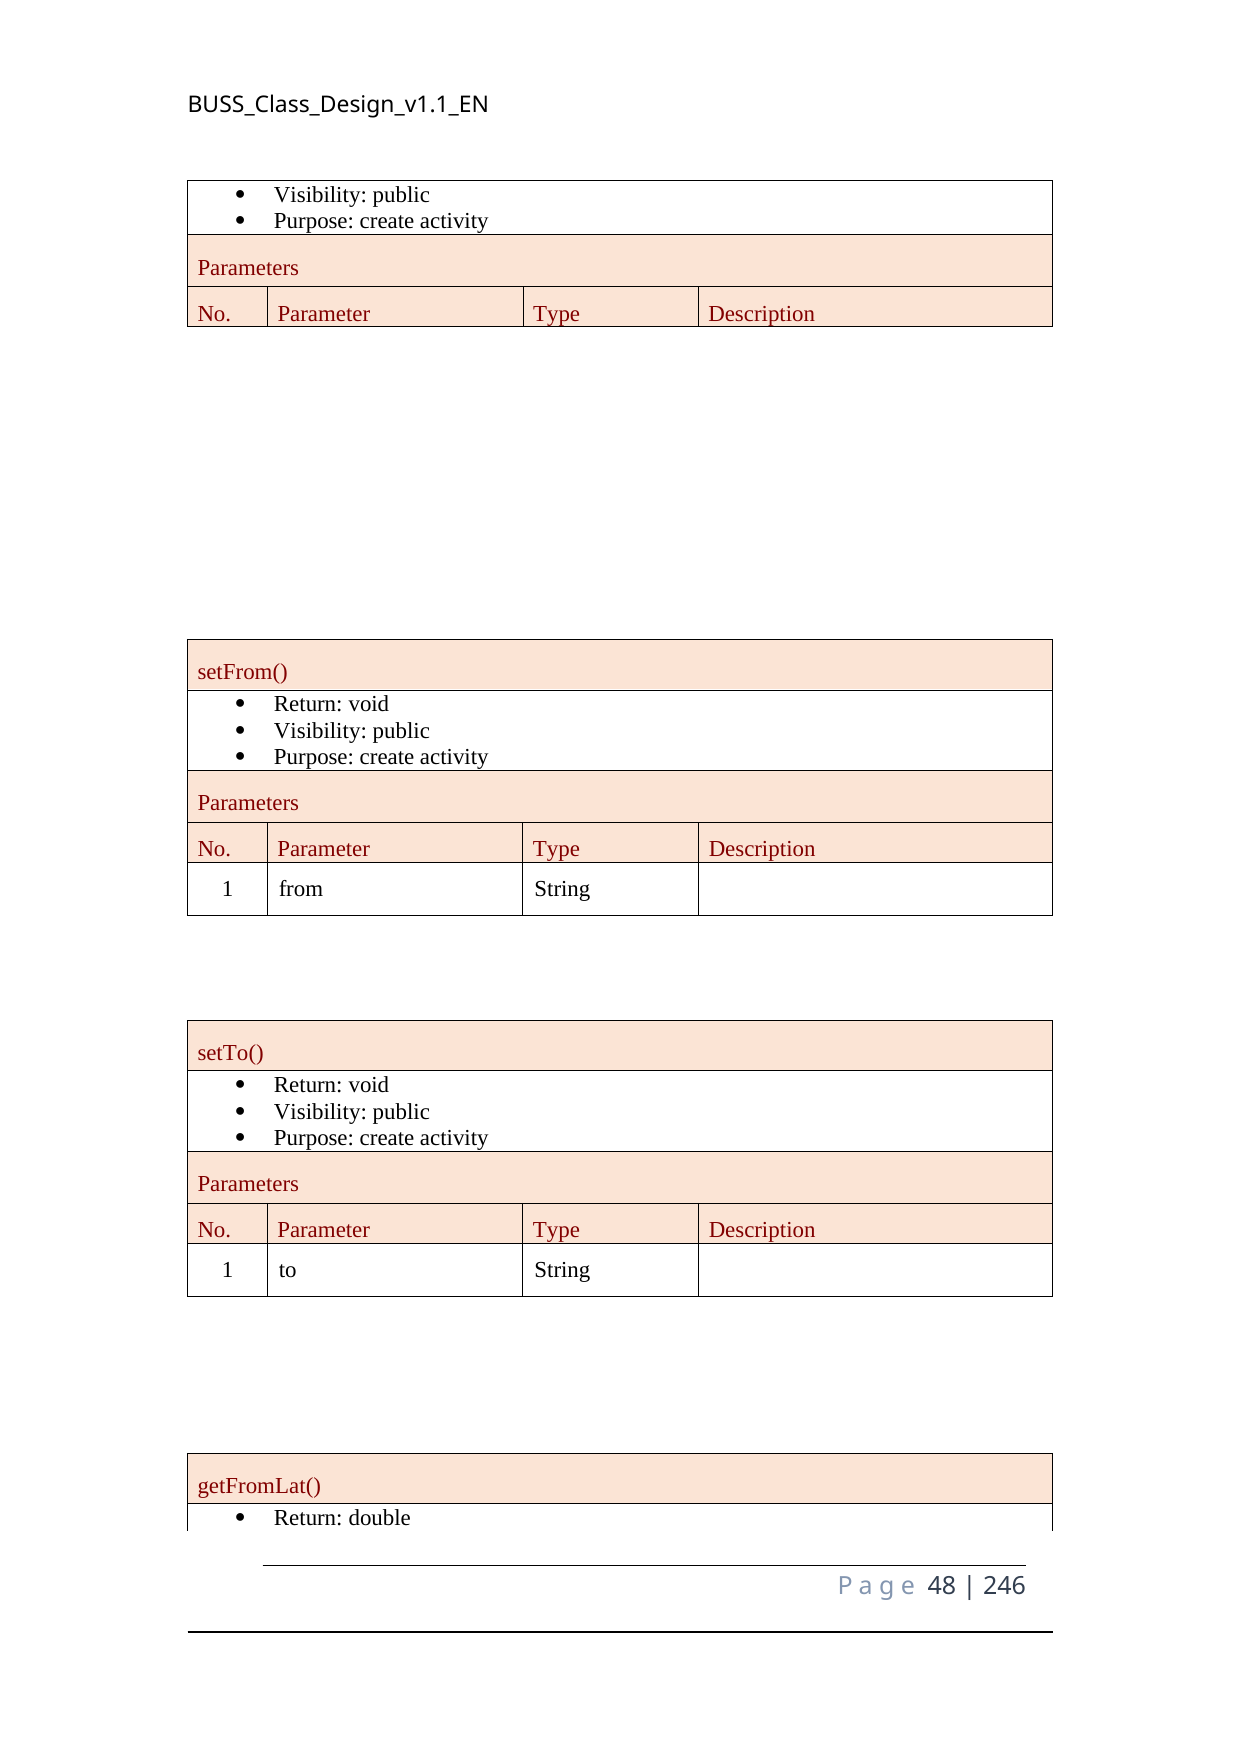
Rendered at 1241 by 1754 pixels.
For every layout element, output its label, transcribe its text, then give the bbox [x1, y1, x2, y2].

table_cell Description [699, 1204, 1052, 1243]
table_cell No. [188, 287, 267, 326]
table_cell No. [188, 823, 267, 862]
table_cell String [523, 1244, 698, 1296]
table_cell Parameters [188, 1152, 1052, 1203]
table_header getFromLat() [188, 1454, 1052, 1503]
table_cell Parameter [268, 287, 523, 326]
table_cell Type [523, 823, 698, 862]
table_cell Description [699, 823, 1052, 862]
table_header setTo() [188, 1021, 1052, 1070]
table_cell [699, 863, 1052, 915]
table_cell 1 [188, 1244, 267, 1296]
table_cell String [523, 863, 698, 915]
table_cell [699, 1244, 1052, 1296]
table_cell Type [523, 1204, 698, 1243]
table_cell Description [699, 287, 1052, 326]
table_cell from [268, 863, 522, 915]
table_cell Parameter [268, 1204, 522, 1243]
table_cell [188, 1504, 1052, 1531]
table_cell No. [188, 1204, 267, 1243]
table_cell Type [524, 287, 698, 326]
table_cell 1 [188, 863, 267, 915]
table_header setFrom() [188, 640, 1052, 689]
table_cell Return: void Visibility: public Purpose: create activity [188, 1071, 1052, 1151]
table_cell Parameter [268, 823, 522, 862]
table_cell Parameters [188, 771, 1052, 822]
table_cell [188, 181, 1052, 234]
table_cell Parameters [188, 235, 1052, 286]
table_cell to [268, 1244, 522, 1296]
table_cell Return: void Visibility: public Purpose: create activity [188, 691, 1052, 769]
